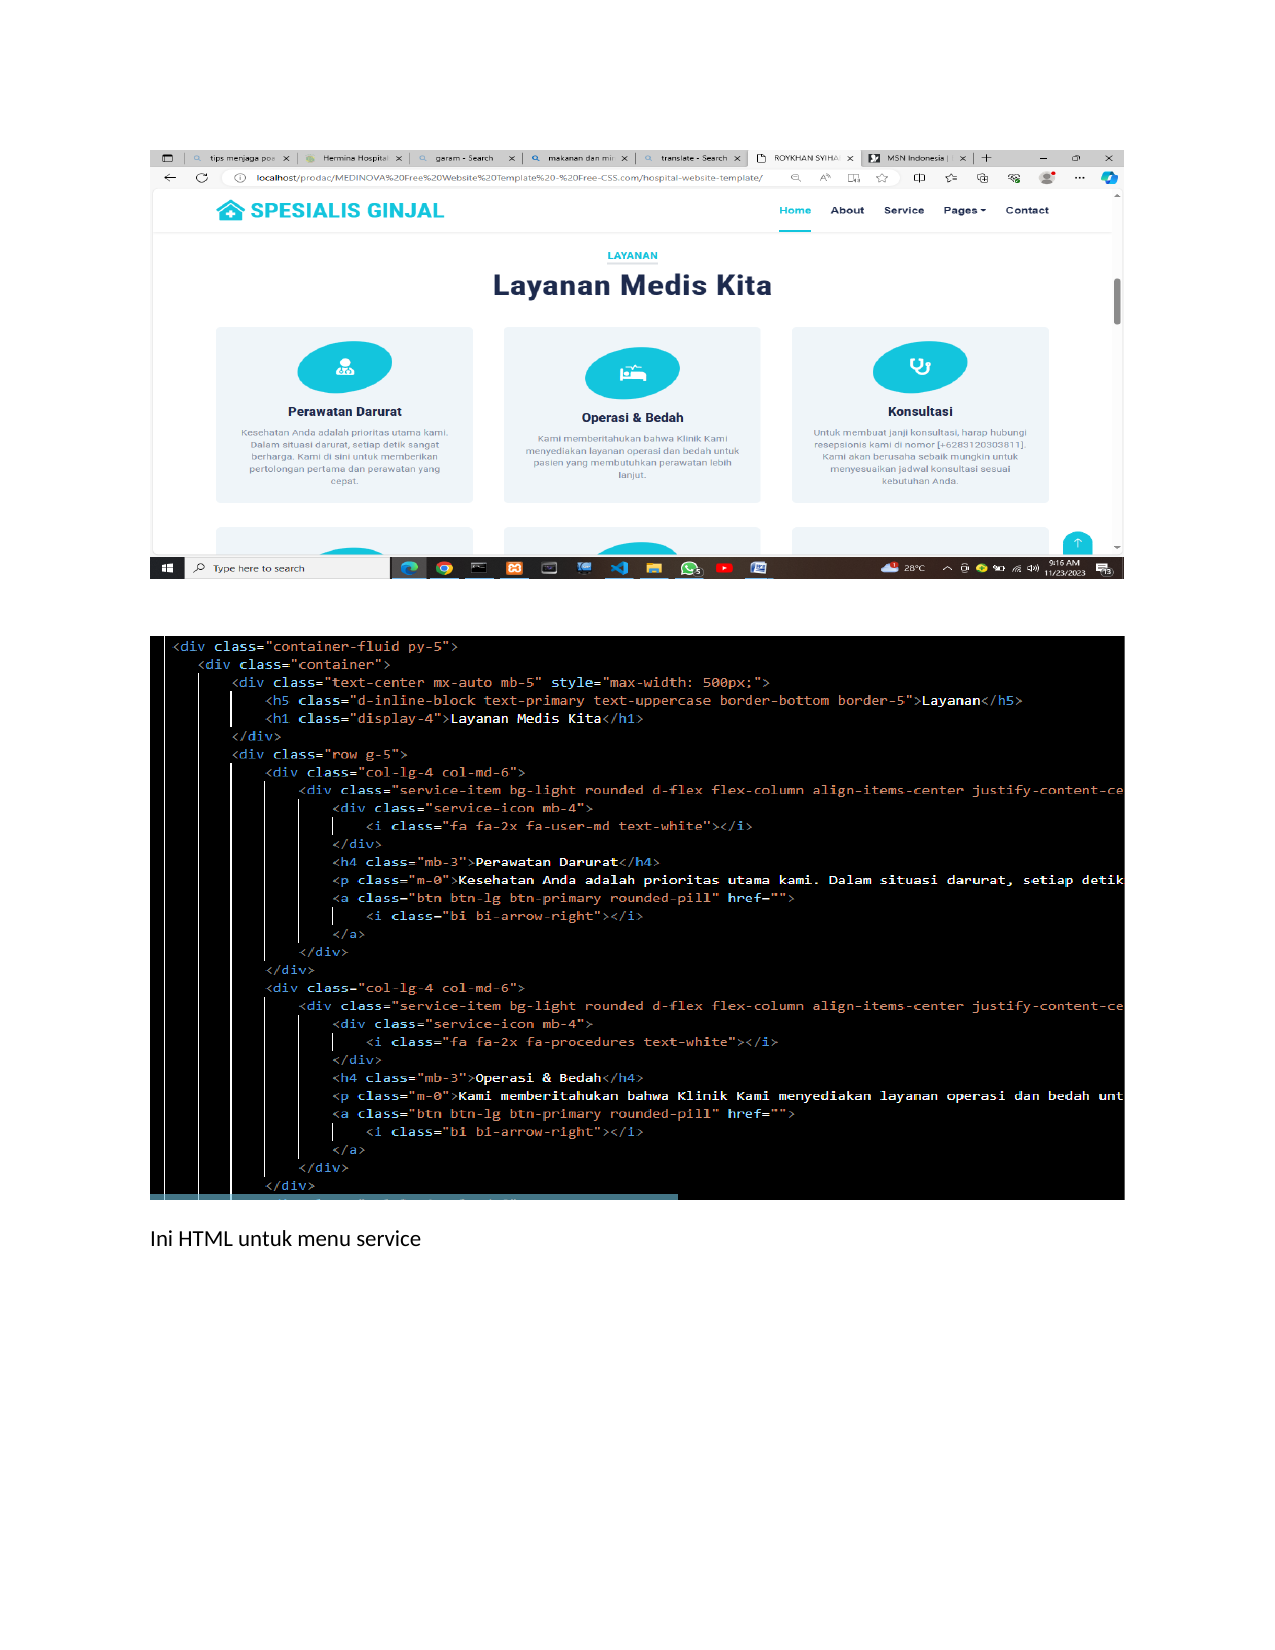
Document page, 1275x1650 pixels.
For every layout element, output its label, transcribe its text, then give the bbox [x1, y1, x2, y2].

picture [150, 150, 1124, 579]
text Ini HTML untuk menu service [150, 1224, 1125, 1252]
picture [150, 636, 1125, 1200]
